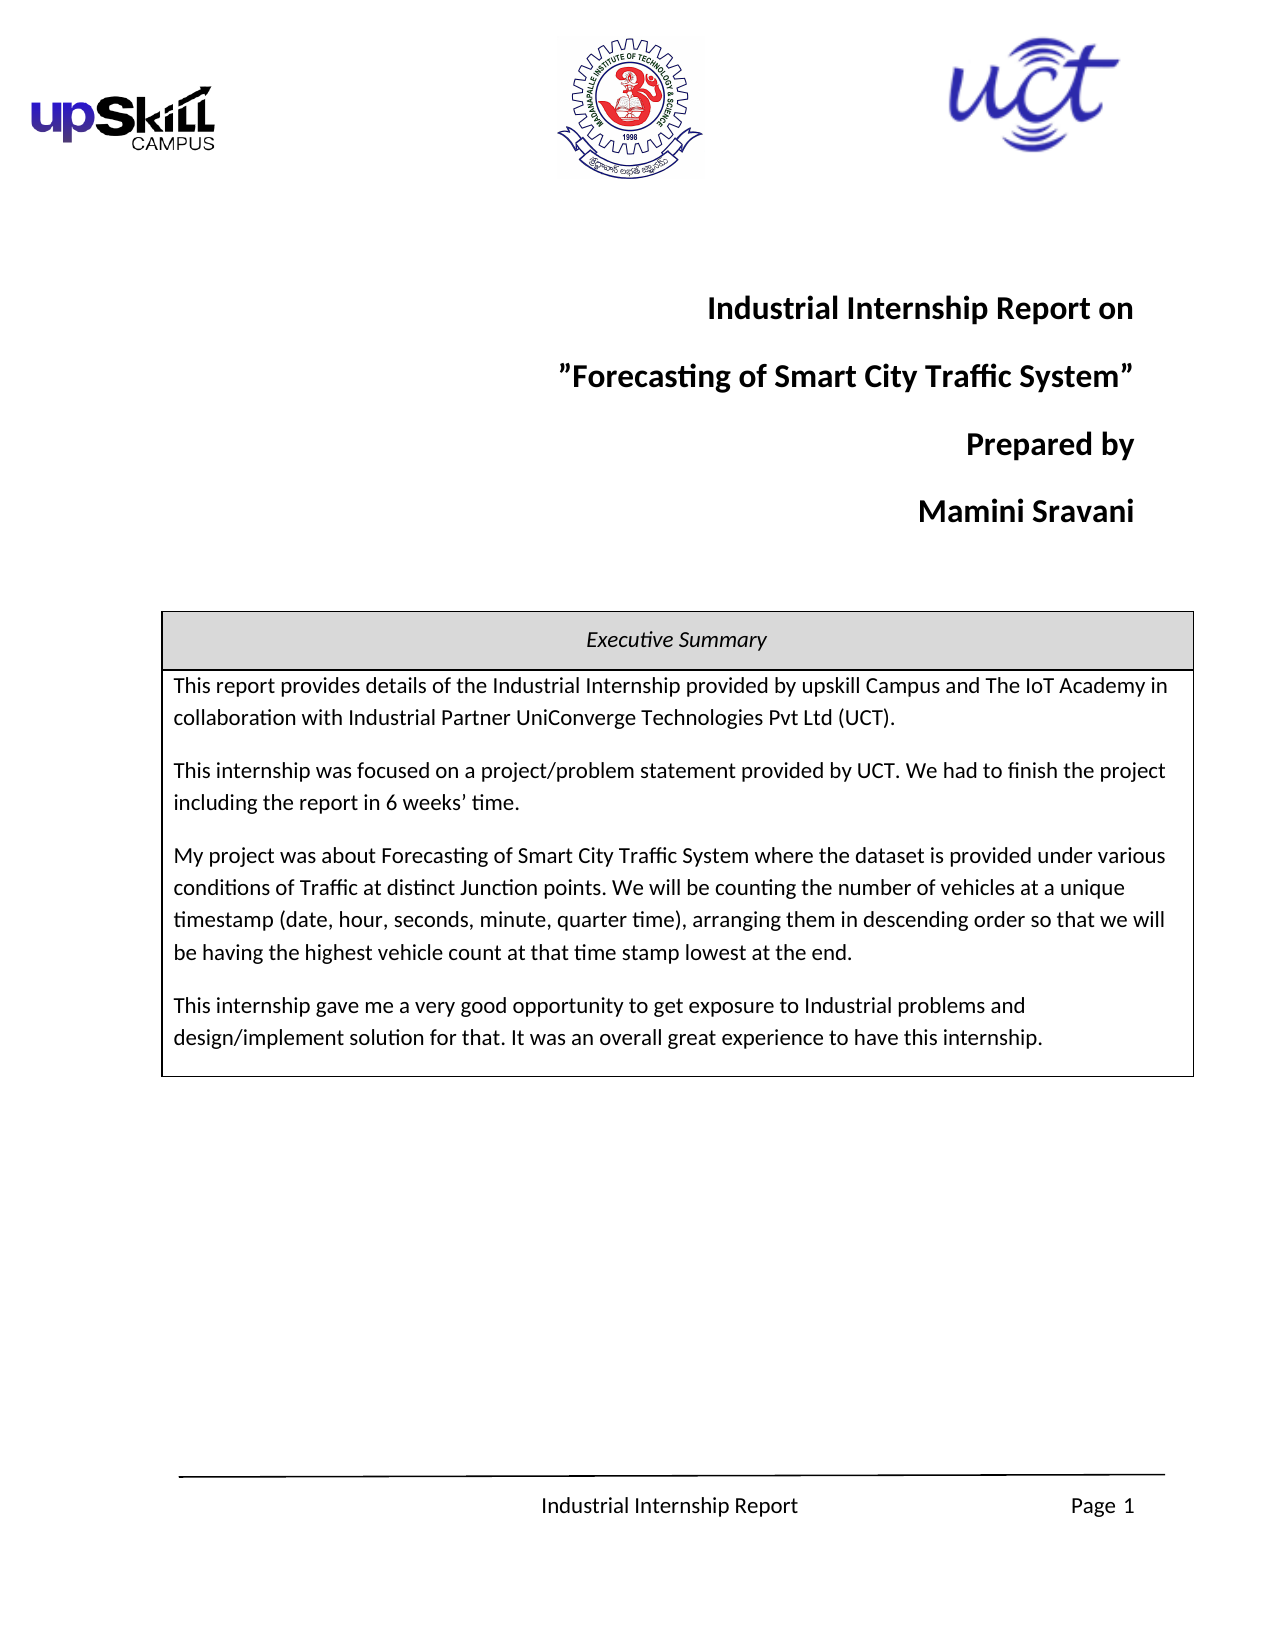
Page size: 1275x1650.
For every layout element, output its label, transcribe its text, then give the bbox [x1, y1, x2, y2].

picture [0, 73, 246, 154]
table_cell This report provides details of the Industrial Internship provided by upskill Campus and The IoT Academy in collaboration with Industrial Partner UniConverge Technologies Pvt Ltd (UCT). This internship was focused on a project/problem statement provided by UCT. We had to finish the project including the report in 6 weeks’ time. My project was about Forecasting of Smart City Traffic System where the dataset is provided under various conditions of Traffic at distinct Junction points. We will be counting the number of vehicles at a unique timestamp (date, hour, seconds, minute, quarter time), arranging them in descending order so that we will be having the highest vehicle count at that time stamp lowest at the end. This internship gave me a very good opportunity to get exposure to Industrial problems and design/implement solution for that. It was an overall great experience to have this internship. [163, 671, 1193, 1076]
text Prepared by [150, 423, 1134, 463]
table_header Executive Summary [163, 612, 1193, 669]
picture [557, 36, 705, 179]
text Industrial Internship Report on [150, 287, 1134, 328]
text Mamini Sravani [150, 490, 1134, 531]
text ”Forecasting of Smart City Traffic System” [150, 355, 1134, 396]
picture [946, 28, 1125, 154]
